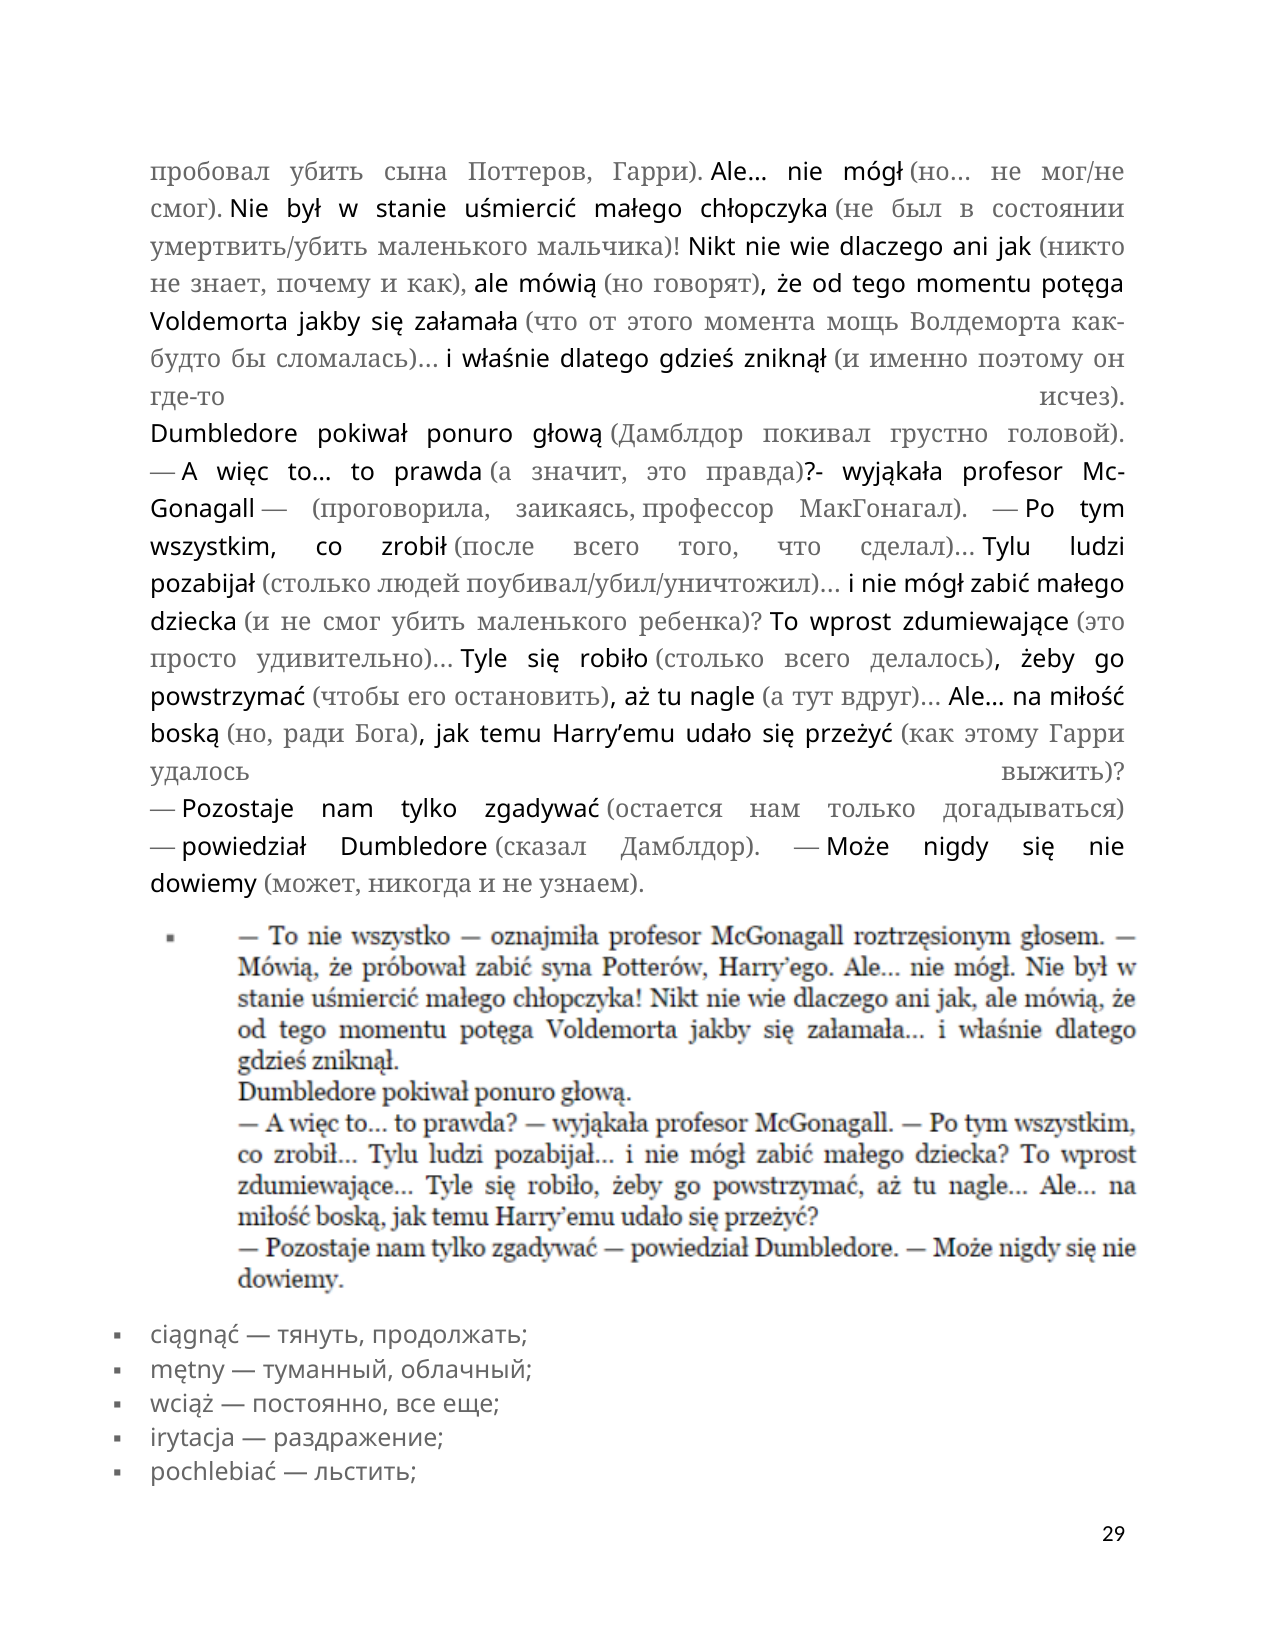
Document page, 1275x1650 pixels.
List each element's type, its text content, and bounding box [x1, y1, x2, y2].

list ciągnąć — тянуть, продолжать; [112, 1317, 1125, 1351]
list irytacja — раздражение; [112, 1419, 1125, 1453]
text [150, 150, 1125, 900]
list wciąż — постоянно, все еще; [112, 1385, 1125, 1419]
picture [150, 915, 1152, 1302]
list mętny — туманный, облачный; [112, 1351, 1125, 1385]
list pochlebiać — льстить; [112, 1453, 1125, 1487]
